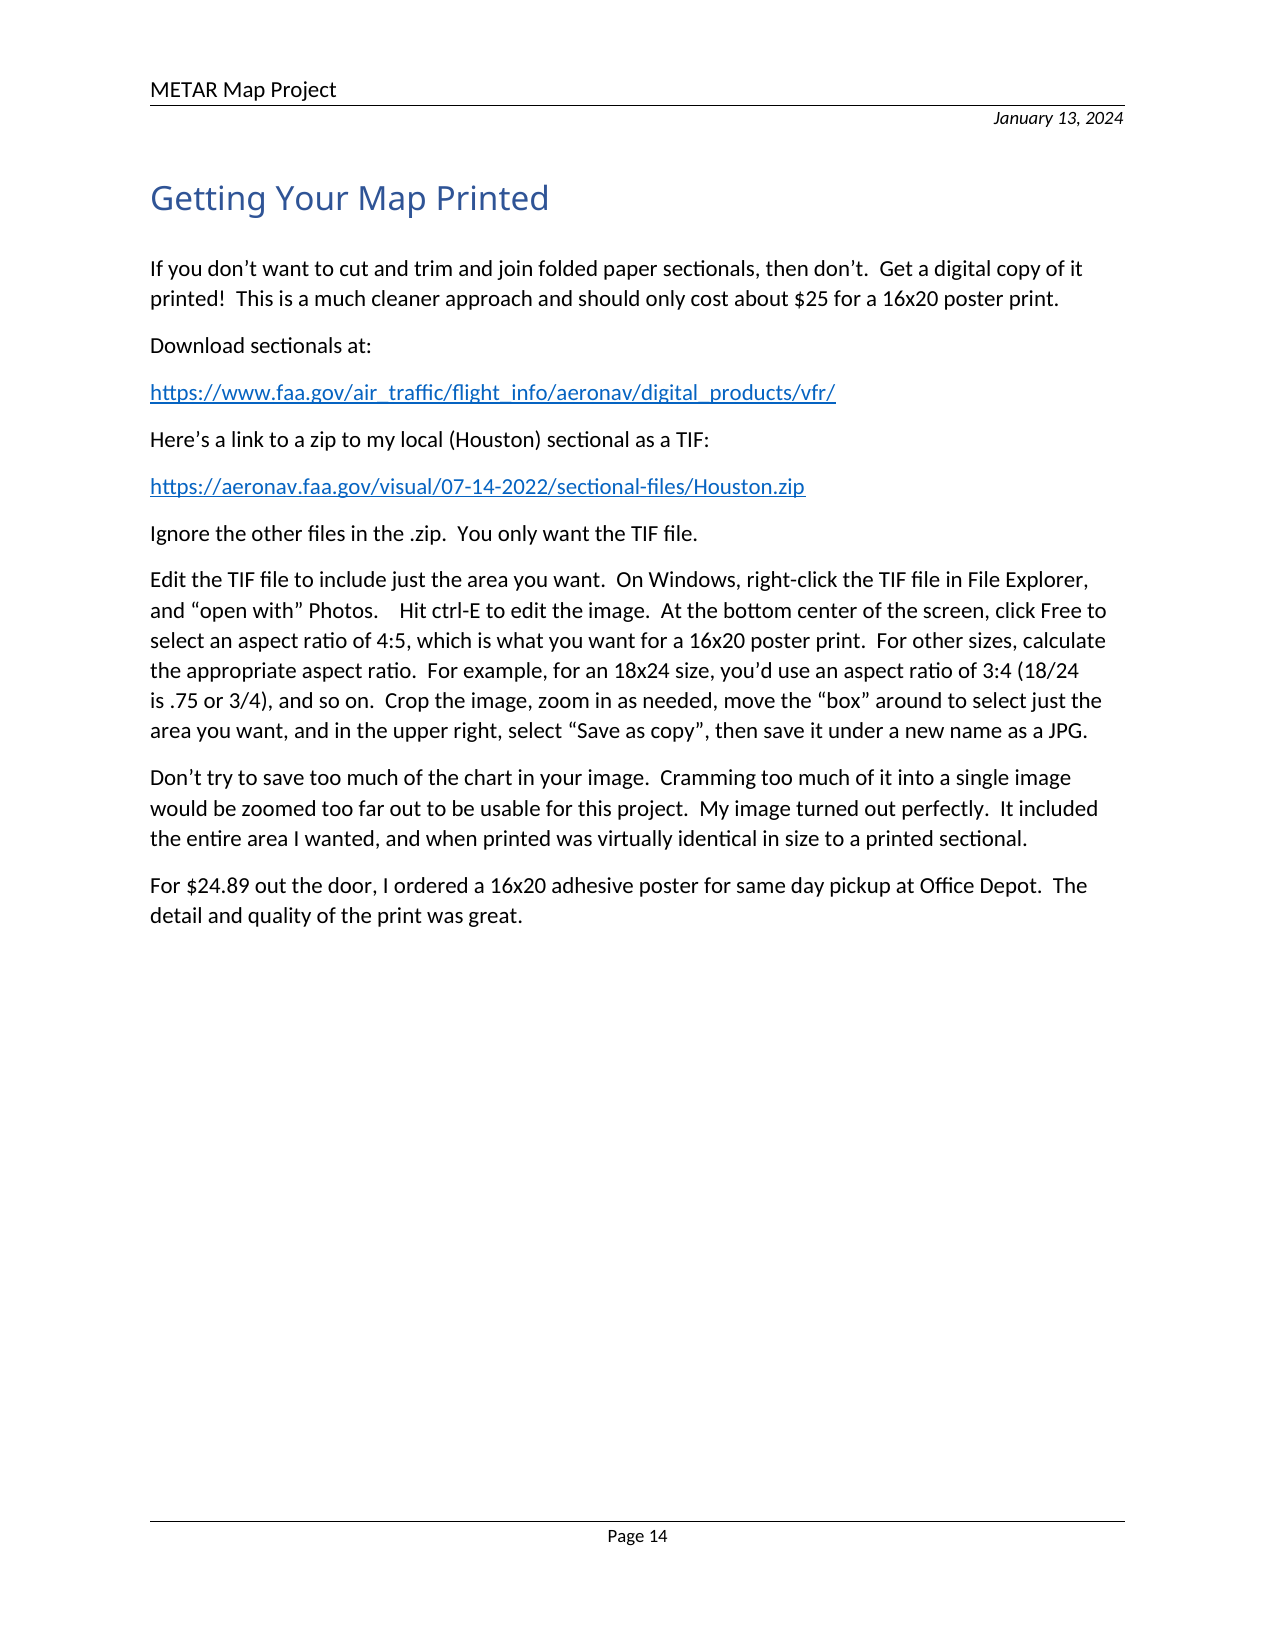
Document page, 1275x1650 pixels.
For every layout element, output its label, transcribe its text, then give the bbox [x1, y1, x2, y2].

text https://aeronav.faa.gov/visual/07-14-2022/sectional-files/Houston.zip [150, 472, 1125, 500]
text Here’s a link to a zip to my local (Houston) sectional as a TIF: [150, 425, 1125, 453]
text Ignore the other files in the .zip. You only want the TIF file. [150, 519, 1125, 547]
subtitle Getting Your Map Printed [150, 175, 1125, 220]
text For $24.89 out the door, I ordered a 16x20 adhesive poster for same day pickup at Office Depot. The detail and quality of the print was great. [150, 871, 1125, 929]
text If you don’t want to cut and trim and join folded paper sectionals, then don’t. Get a digital copy of it printed! This is a much cleaner approach and should only cost about $25 for a 16x20 poster print. [150, 254, 1125, 312]
text Edit the TIF file to include just the area you want. On Windows, right-click the TIF file in File Explorer, and “open with” Photos. Hit ctrl-E to edit the image. At the bottom center of the screen, click Free to select an aspect ratio of 4:5, which is what you want for a 16x20 poster print. For other sizes, calculate the appropriate aspect ratio. For example, for an 18x24 size, you’d use an aspect ratio of 3:4 (18/24 is .75 or 3/4), and so on. Crop the image, zoom in as needed, move the “box” around to select just the area you want, and in the upper right, select “Save as copy”, then save it under a new name as a JPG. [150, 566, 1125, 745]
text Download sectionals at: [150, 331, 1125, 359]
text https://www.faa.gov/air_traffic/flight_info/aeronav/digital_products/vfr/ [150, 378, 1125, 406]
text Don’t try to save too much of the chart in your image. Cramming too much of it into a single image would be zoomed too far out to be usable for this project. My image turned out perfectly. It included the entire area I wanted, and when printed was virtually identical in size to a printed sectional. [150, 763, 1125, 852]
